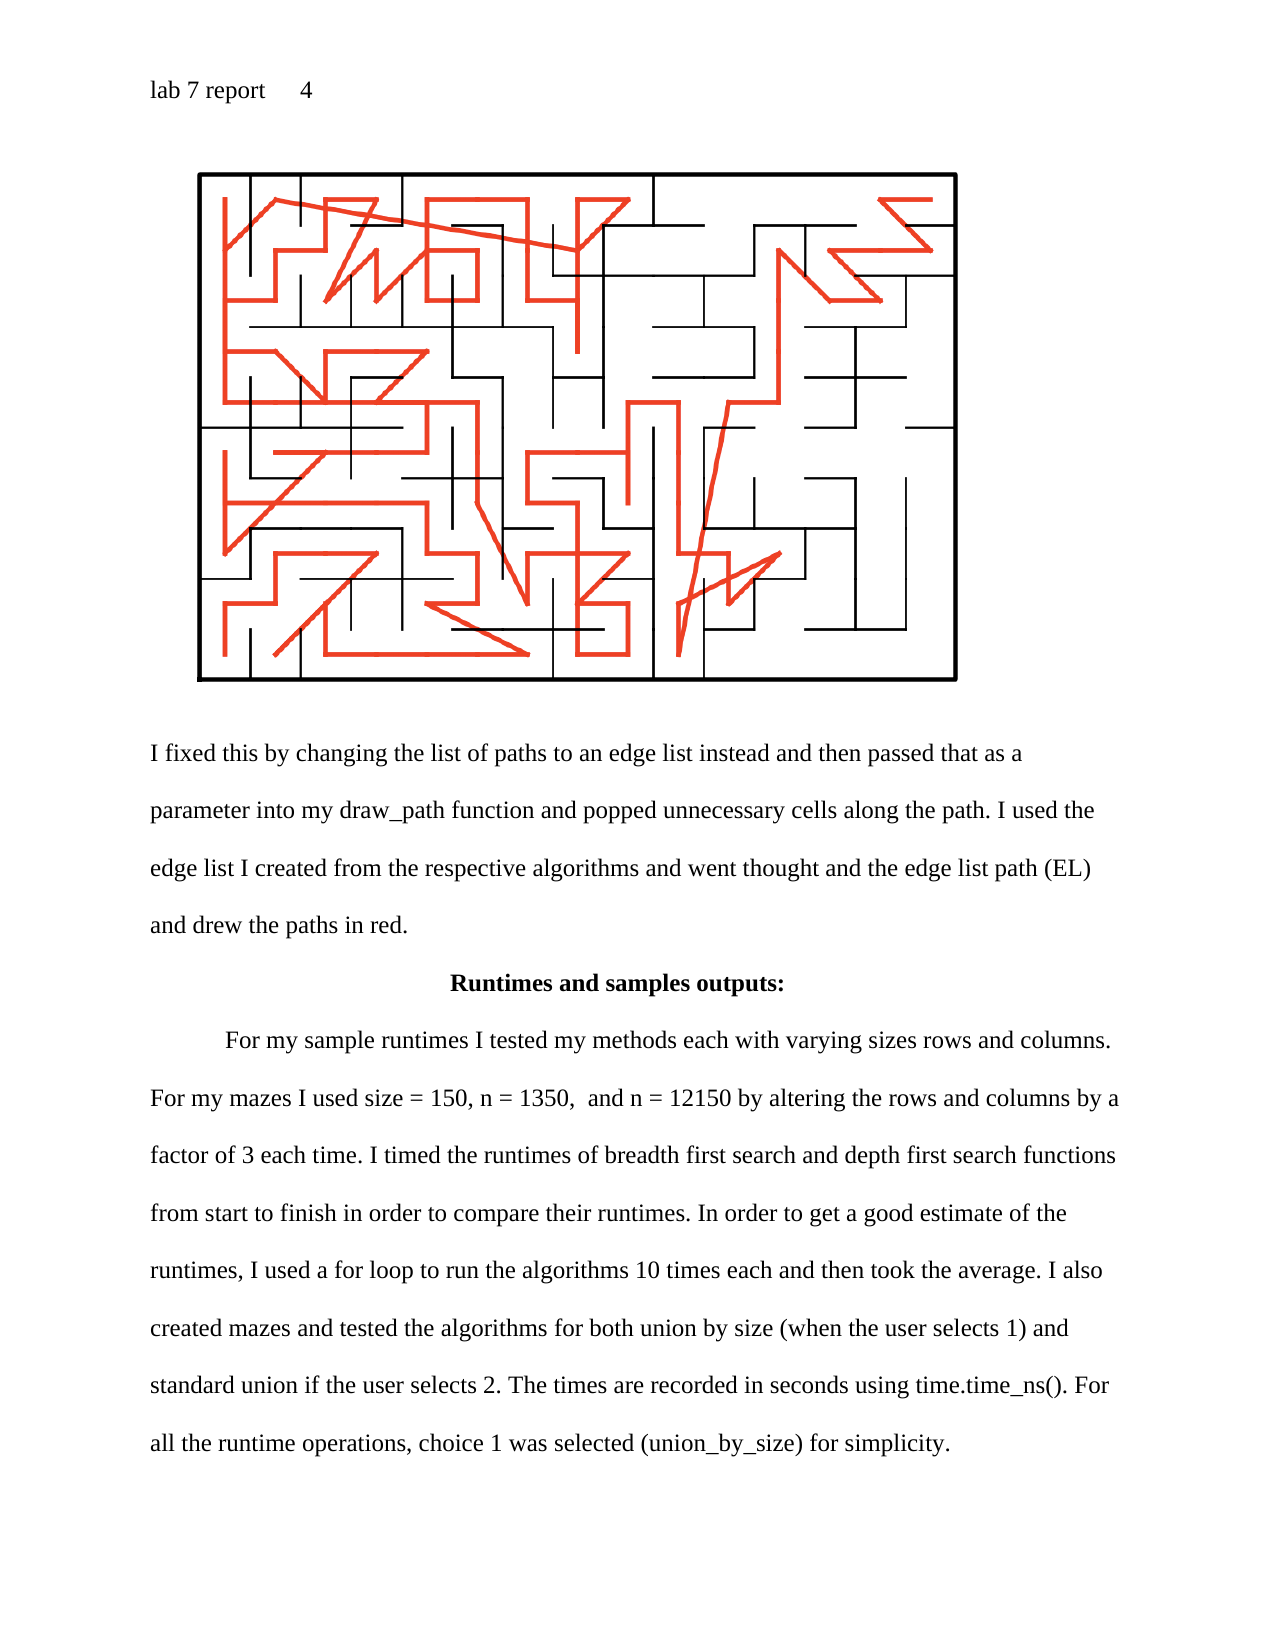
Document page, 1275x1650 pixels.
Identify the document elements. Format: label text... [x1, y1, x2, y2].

text Runtimes and samples outputs: [150, 968, 1125, 997]
picture [150, 150, 993, 710]
text I fixed this by changing the list of paths to an edge list instead and then passed that as a parameter into my draw_path function and popped unnecessary cells along the path. I used the edge list I created from the respective algorithms and went thought and the edge list path (EL) and drew the paths in red. [150, 738, 1125, 939]
text For my sample runtimes I tested my methods each with varying sizes rows and columns. For my mazes I used size = 150, n = 1350, and n = 12150 by altering the rows and columns by a factor of 3 each time. I timed the runtimes of breadth first search and depth first search functions from start to finish in order to compare their runtimes. In order to get a good estimate of the runtimes, I used a for loop to run the algorithms 10 times each and then took the average. I also created mazes and tested the algorithms for both union by size (when the user selects 1) and standard union if the user selects 2. The times are recorded in seconds using time.time_ns(). For all the runtime operations, choice 1 was selected (union_by_size) for simplicity. [150, 1025, 1125, 1457]
